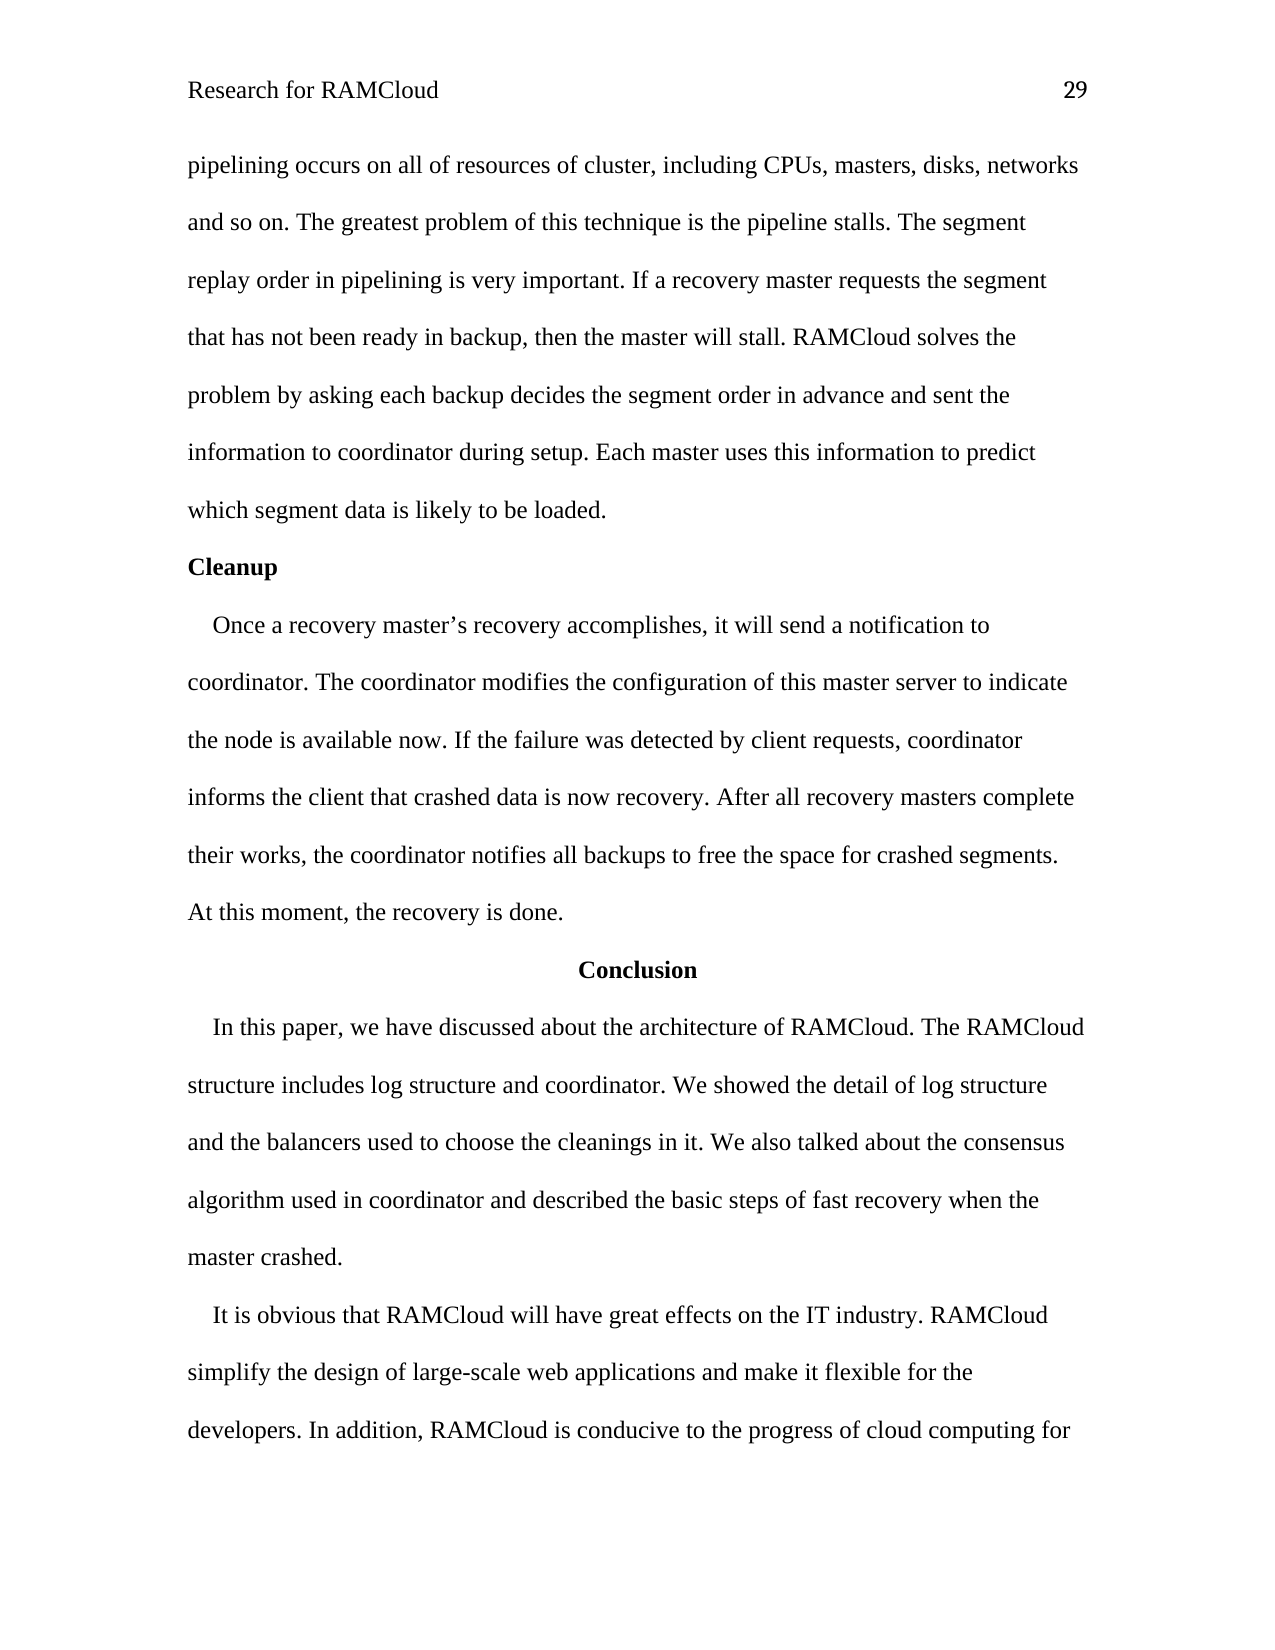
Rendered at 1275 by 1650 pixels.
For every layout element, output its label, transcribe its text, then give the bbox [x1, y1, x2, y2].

text Cleanup [187, 552, 1087, 581]
text Conclusion [187, 955, 1087, 984]
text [187, 1300, 1087, 1444]
text Once a recovery master’s recovery accomplishes, it will send a notification to coordinator. The coordinator modifies the configuration of this master server to indicate the node is available now. If the failure was detected by client requests, coordinator informs the client that crashed data is now recovery. After all recovery masters complete their works, the coordinator notifies all backups to free the space for crashed segments. At this moment, the recovery is done. [187, 610, 1087, 926]
text In this paper, we have discussed about the architecture of RAMCloud. The RAMCloud structure includes log structure and coordinator. We showed the detail of log structure and the balancers used to choose the cleanings in it. We also talked about the consensus algorithm used in coordinator and described the basic steps of fast recovery when the master crashed. [187, 1012, 1087, 1271]
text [187, 150, 1087, 524]
